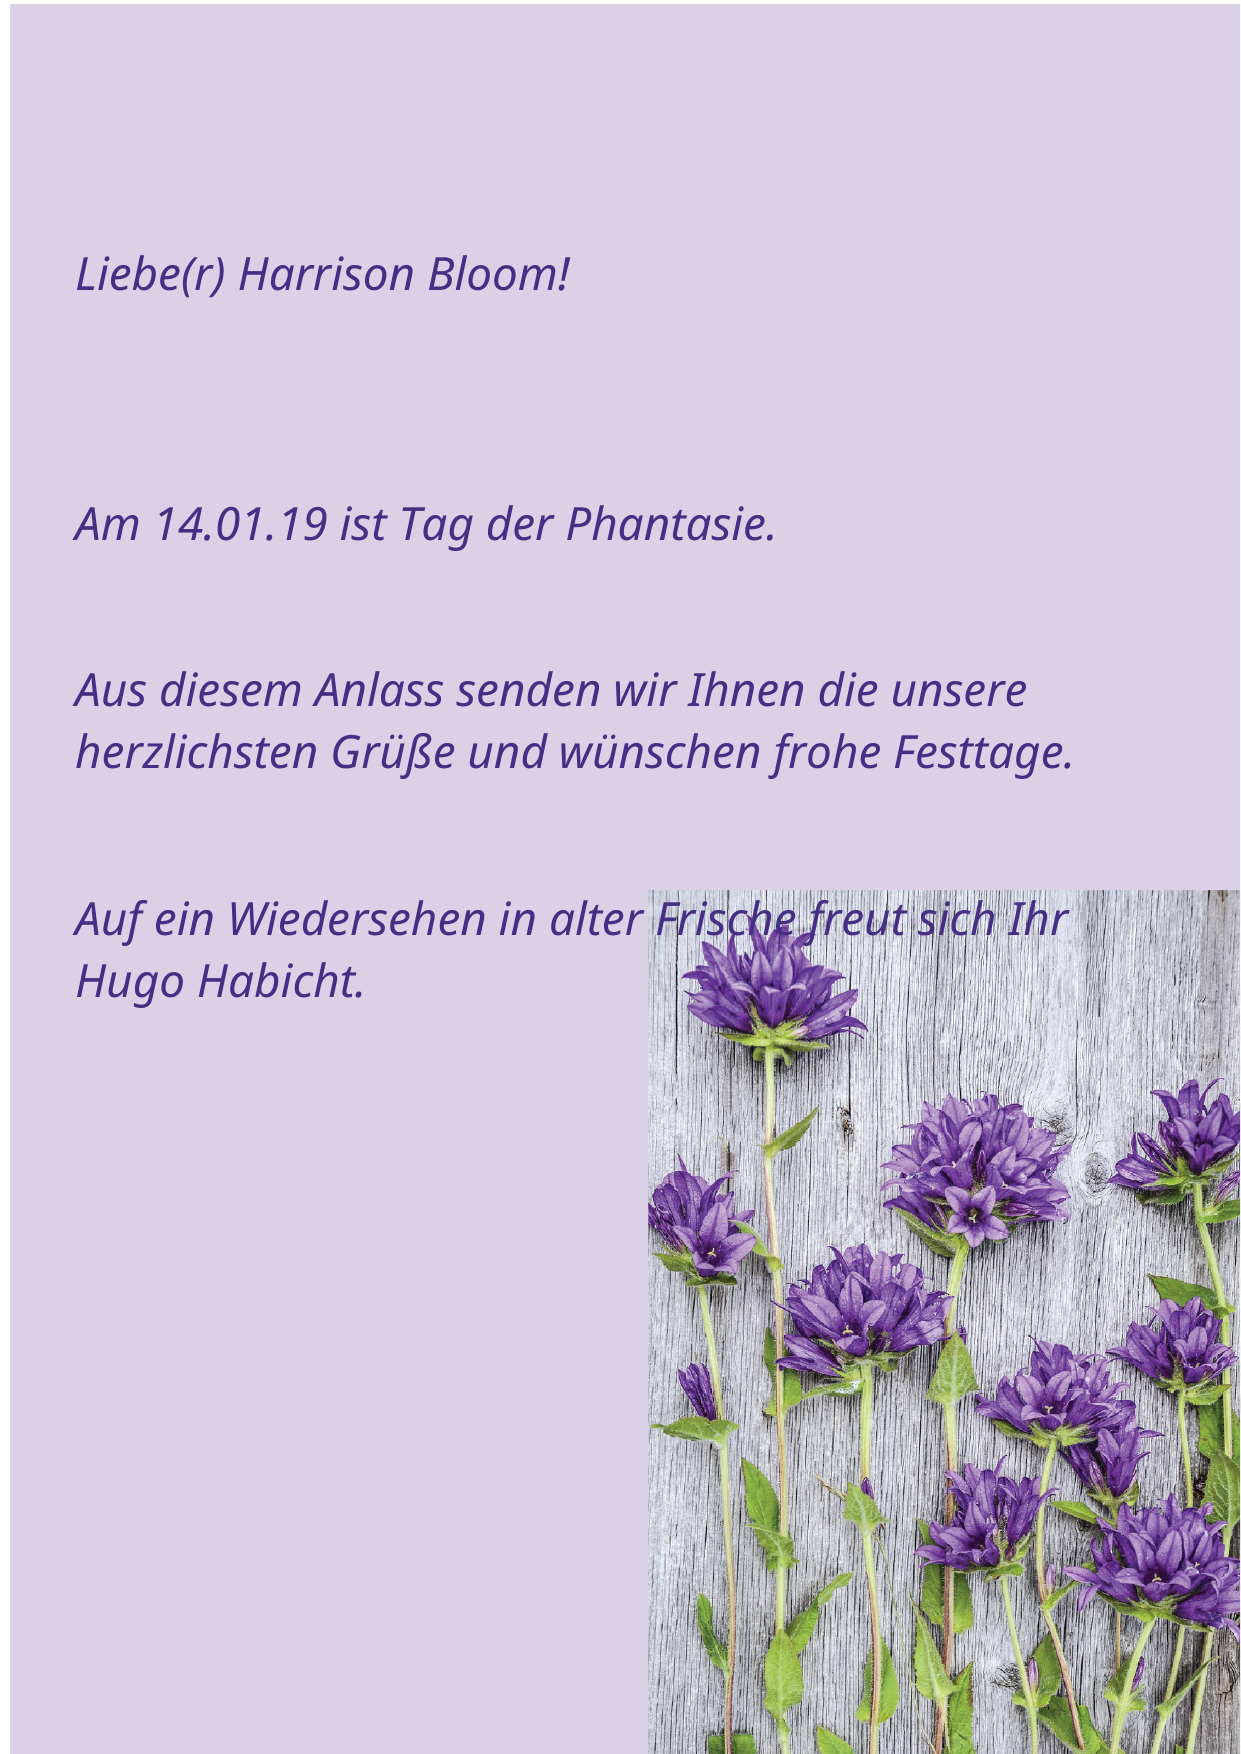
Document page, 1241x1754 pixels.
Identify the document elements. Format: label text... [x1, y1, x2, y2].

picture [11, 6, 1241, 1754]
text Am 14.01.19 ist Tag der Phantasie. [75, 491, 1165, 553]
text Aus diesem Anlass senden wir Ihnen die unsere herzlichsten Grüße und wünschen frohe Festtage. [75, 658, 1165, 782]
text Auf ein Wiedersehen in alter Frische freut sich Ihr Hugo Habicht. [75, 886, 1165, 1011]
text Liebe(r) Harrison Bloom! [75, 241, 1165, 304]
